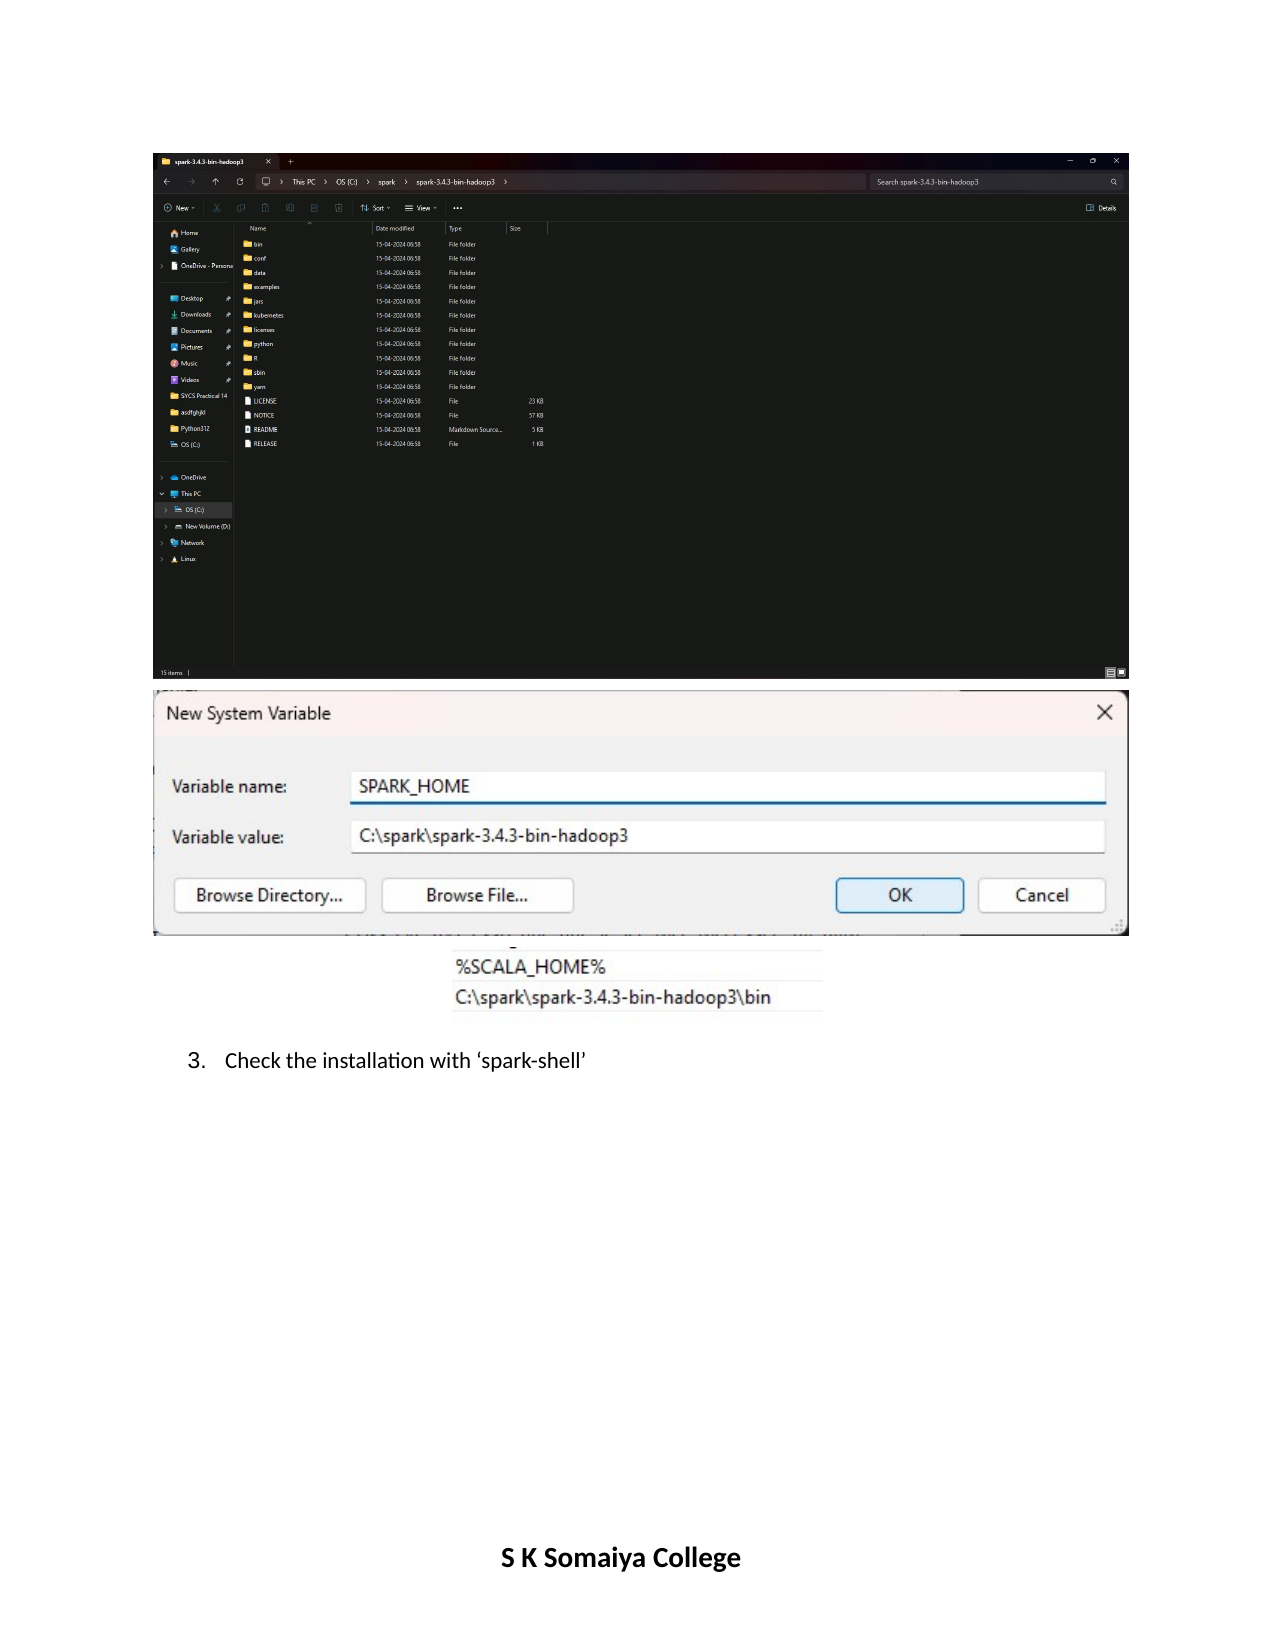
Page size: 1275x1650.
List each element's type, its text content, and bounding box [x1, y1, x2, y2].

picture [452, 947, 823, 1031]
picture [153, 153, 1129, 679]
picture [153, 690, 1129, 936]
list Check the installation with ‘spark-shell’ [187, 1046, 1092, 1074]
